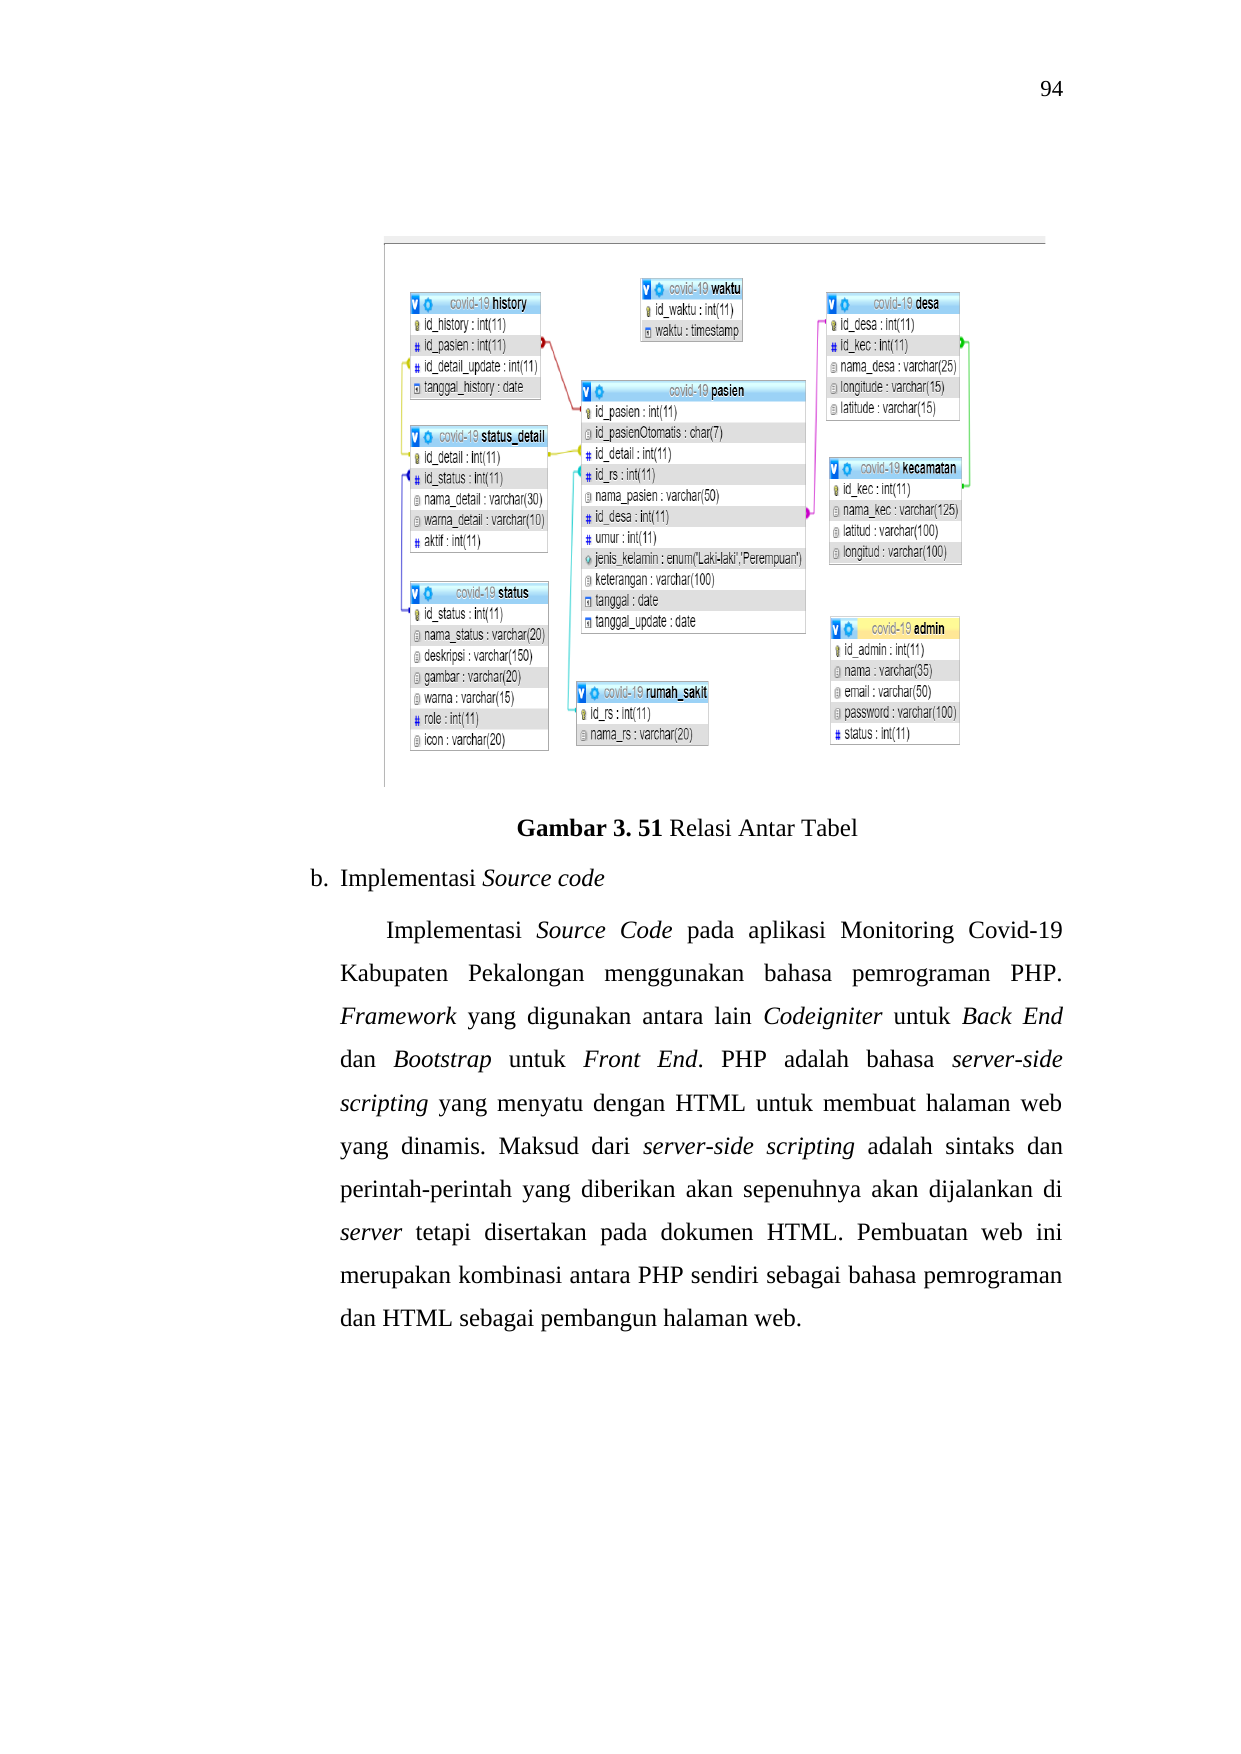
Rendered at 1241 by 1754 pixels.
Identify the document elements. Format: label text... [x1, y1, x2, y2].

text Implementasi Source Code pada aplikasi Monitoring Covid-19 Kabupaten Pekalongan menggunakan bahasa pemrograman PHP. Framework yang digunakan antara lain Codeigniter untuk Back End dan Bootstrap untuk Front End. PHP adalah bahasa server-side scripting yang menyatu dengan HTML untuk membuat halaman web yang dinamis. Maksud dari server-side scripting adalah sintaks dan perintah-perintah yang diberikan akan sepenuhnya akan dijalankan di server tetapi disertakan pada dokumen HTML. Pembuatan web ini merupakan kombinasi antara PHP sendiri sebagai bahasa pemrograman dan HTML sebagai pembangun halaman web. [340, 915, 1063, 1332]
list Implementasi Source code [310, 863, 1063, 891]
picture [383, 236, 1046, 787]
